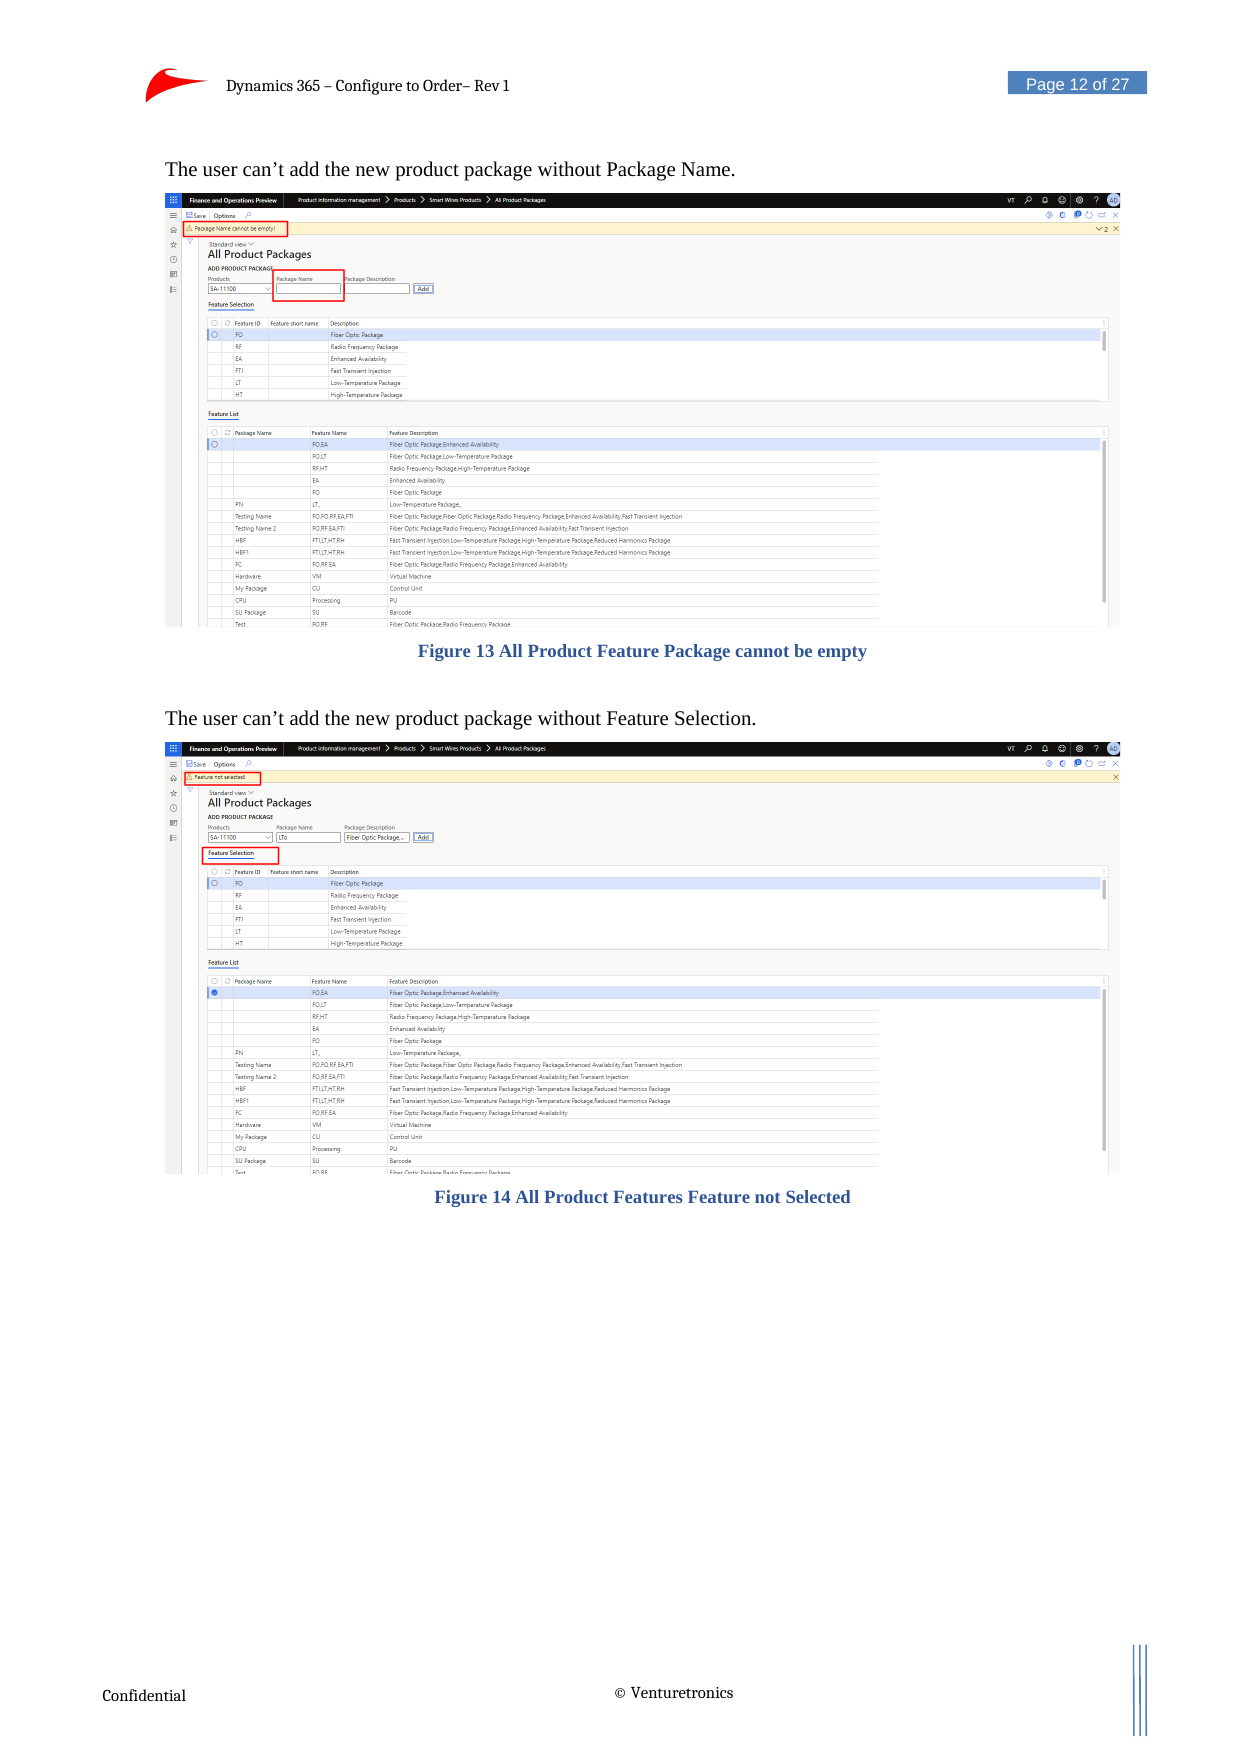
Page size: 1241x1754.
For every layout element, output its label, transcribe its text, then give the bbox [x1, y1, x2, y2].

picture [165, 193, 1121, 627]
picture [165, 742, 1121, 1174]
text Figure 13 All Product Feature Package cannot be empty [165, 639, 1120, 661]
text The user can’t add the new product package without Package Name. [165, 156, 1120, 181]
text The user can’t add the new product package without Feature Selection. [165, 706, 1120, 730]
picture [141, 64, 210, 104]
text Figure 14 All Product Features Feature not Selected [165, 1186, 1120, 1208]
